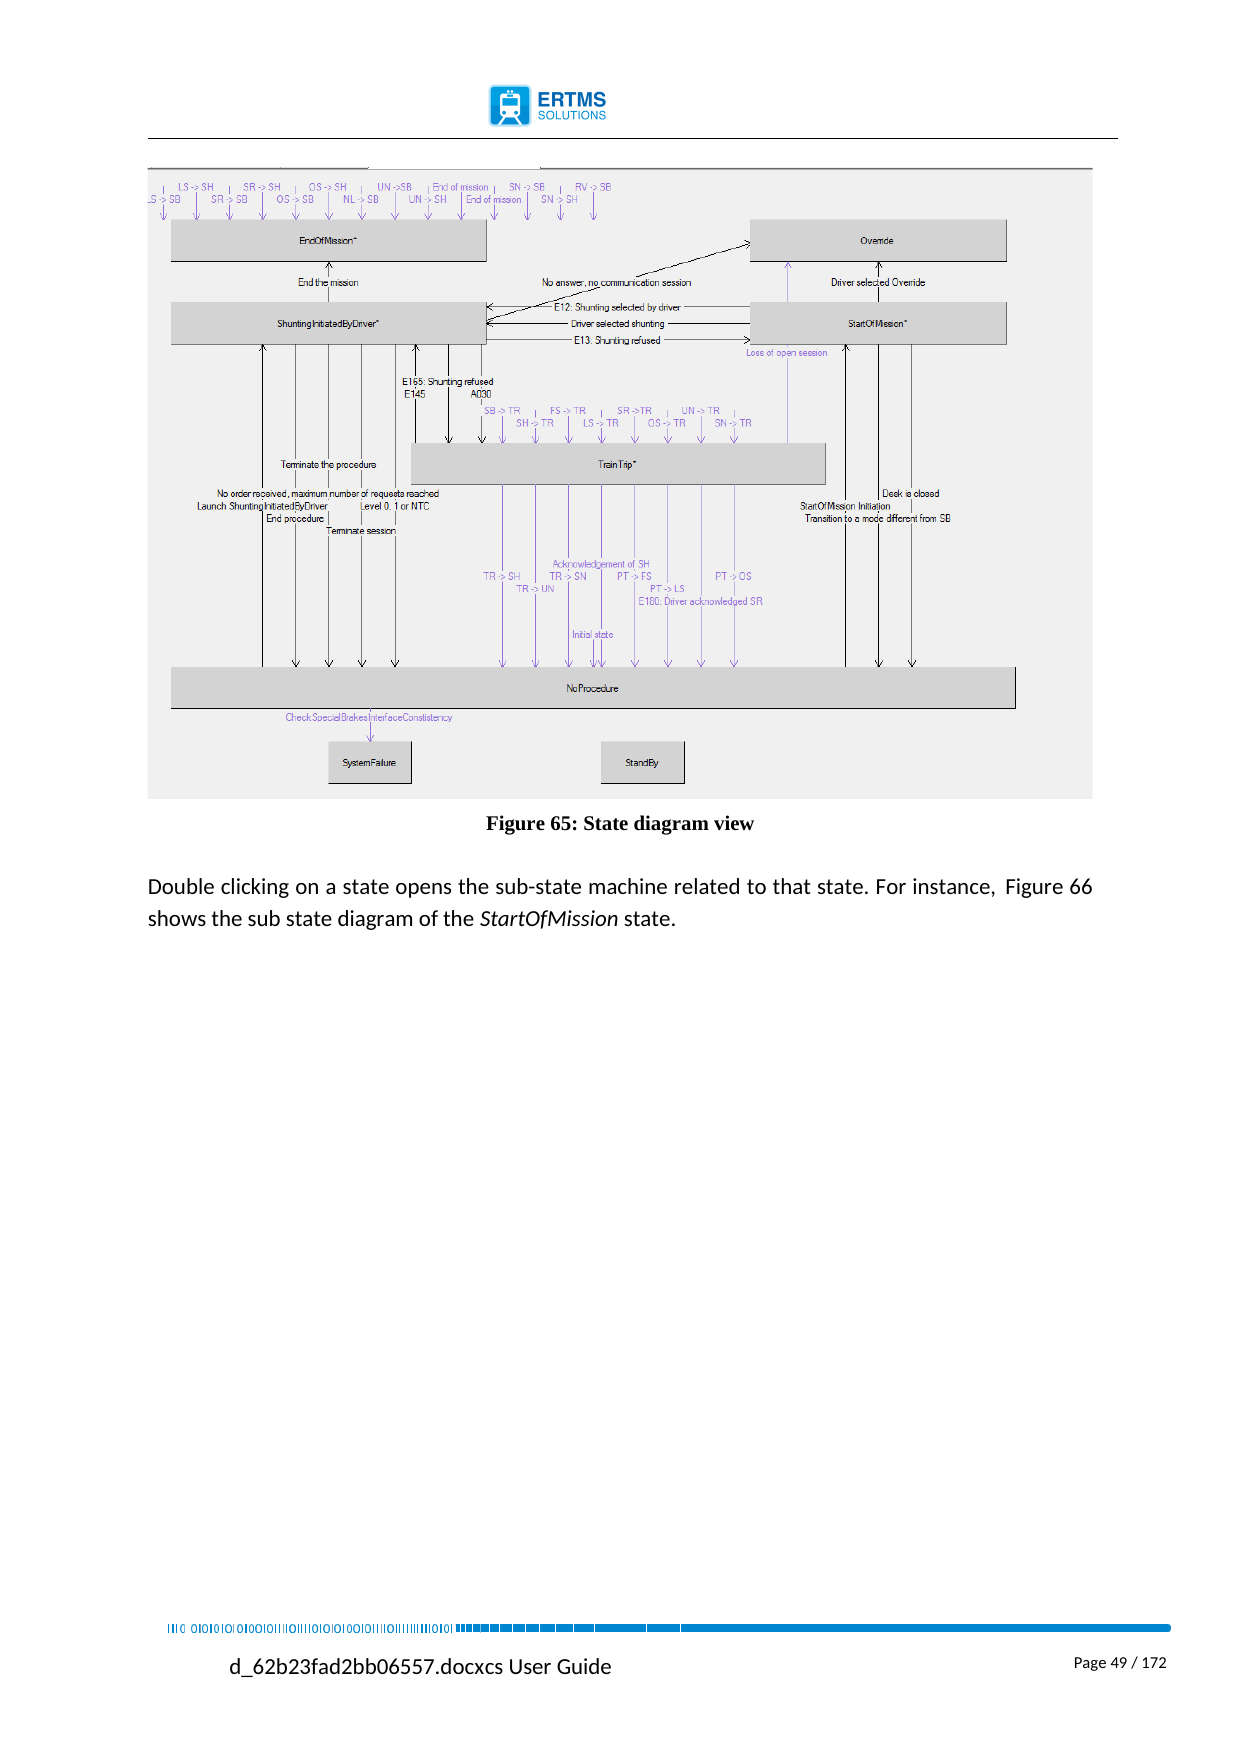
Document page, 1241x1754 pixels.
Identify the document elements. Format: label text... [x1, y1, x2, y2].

picture [147, 167, 1093, 799]
picture [477, 73, 617, 138]
text Double clicking on a state opens the sub-state machine related to that state. For instance, Figure 66 shows the sub state diagram of the StartOfMission state. [148, 872, 1093, 932]
text Figure 65: State diagram view [148, 811, 1093, 835]
picture [167, 1624, 1171, 1633]
